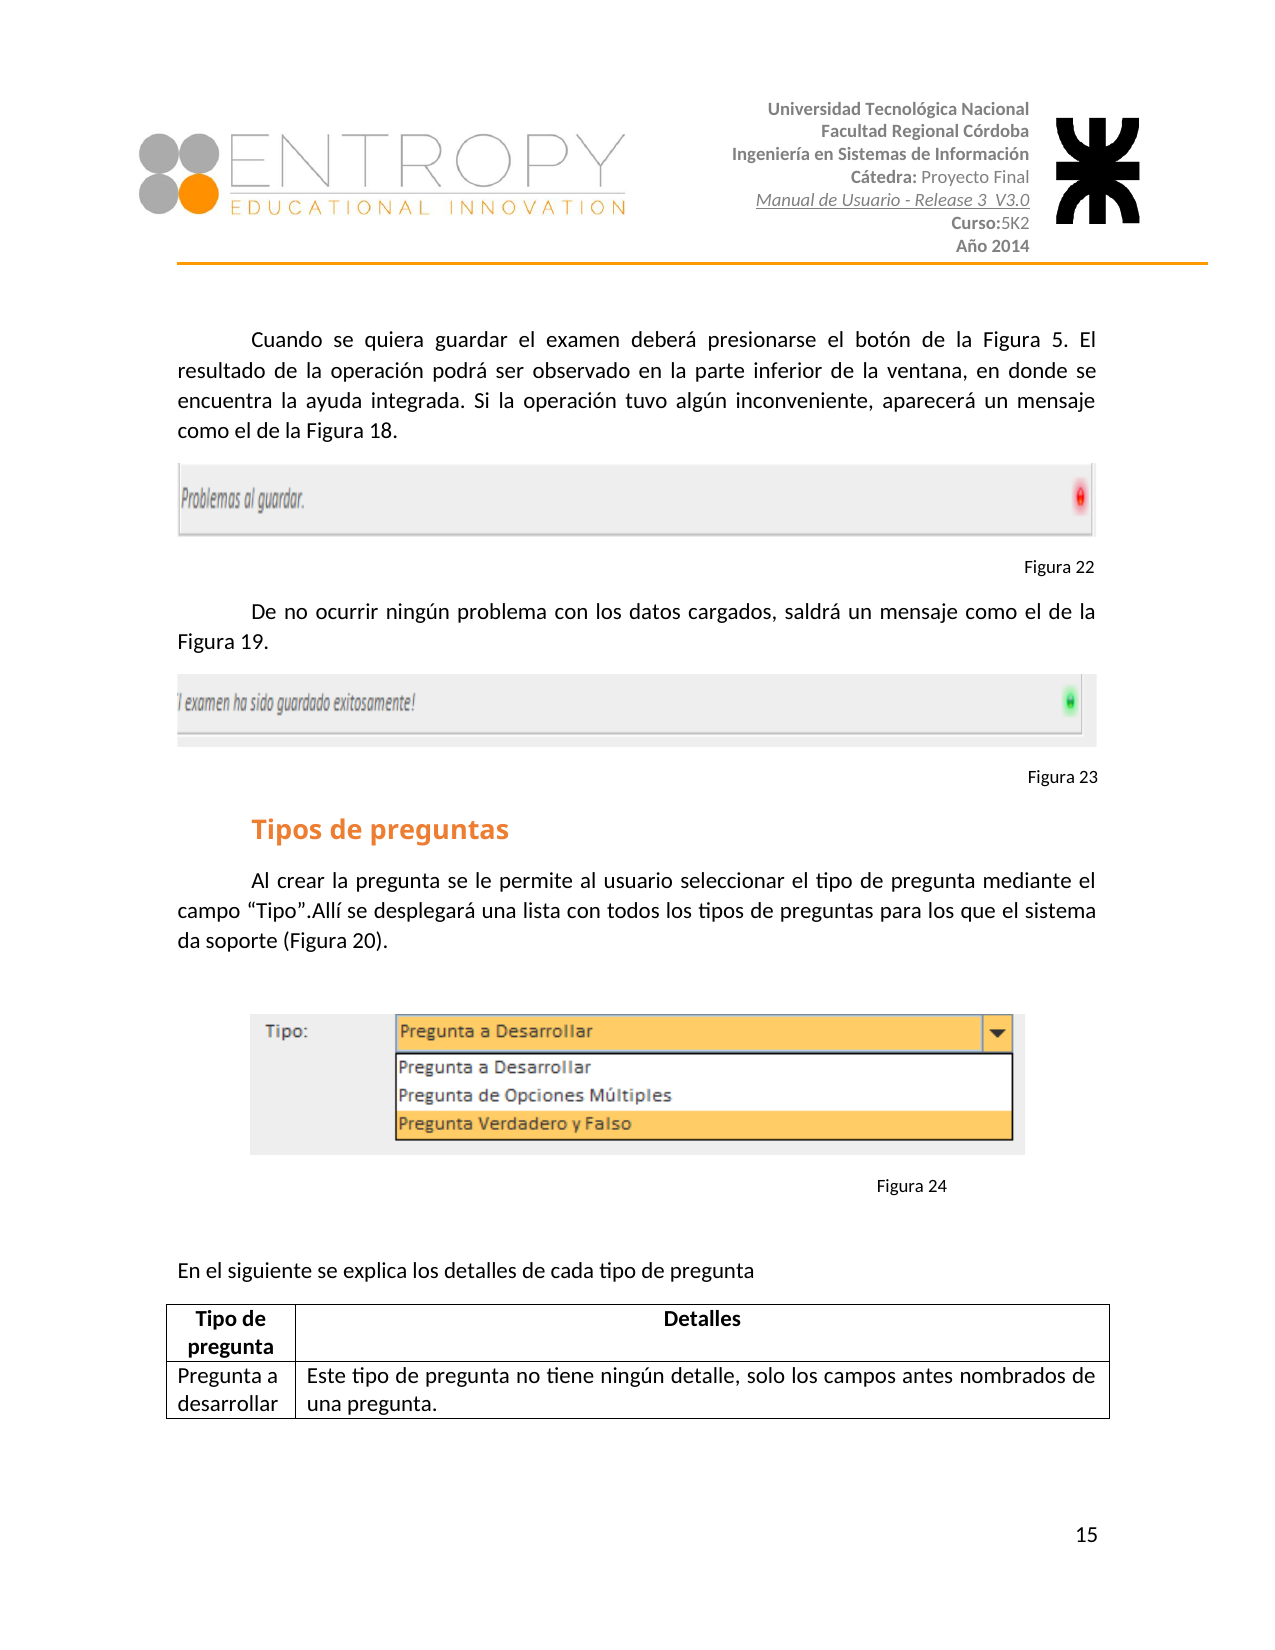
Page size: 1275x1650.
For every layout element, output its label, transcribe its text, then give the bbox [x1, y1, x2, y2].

table_cell Pregunta a desarrollar [167, 1362, 295, 1418]
text De no ocurrir ningún problema con los datos cargados, saldrá un mensaje como el de la Figura 19. [177, 597, 1098, 655]
subtitle Tipos de preguntas [177, 810, 1098, 847]
picture [250, 1014, 1025, 1155]
text Cuando se quiera guardar el examen deberá presionarse el botón de la Figura 5. El resultado de la operación podrá ser observado en la parte inferior de la ventana, en donde se encuentra la ayuda integrada. Si la operación tuvo algún inconveniente, aparecerá un mensaje como el de la Figura 18. [177, 326, 1098, 444]
picture [122, 119, 643, 229]
text Figura 24 [177, 1174, 1098, 1197]
text Al crear la pregunta se le permite al usuario seleccionar el tipo de pregunta mediante el campo “Tipo”.Allí se desplegará una lista con todos los tipos de preguntas para los que el sistema da soporte (Figura 20). [177, 866, 1098, 954]
table_header Tipo de pregunta [167, 1305, 295, 1361]
table_cell Este tipo de pregunta no tiene ningún detalle, solo los campos antes nombrados de una pregunta. [296, 1362, 1109, 1418]
text Figura 23 [177, 765, 1098, 788]
text Figura 22 [177, 556, 1098, 579]
text En el siguiente se explica los detalles de cada tipo de pregunta [177, 1257, 1098, 1284]
table_header Detalles [296, 1305, 1109, 1361]
